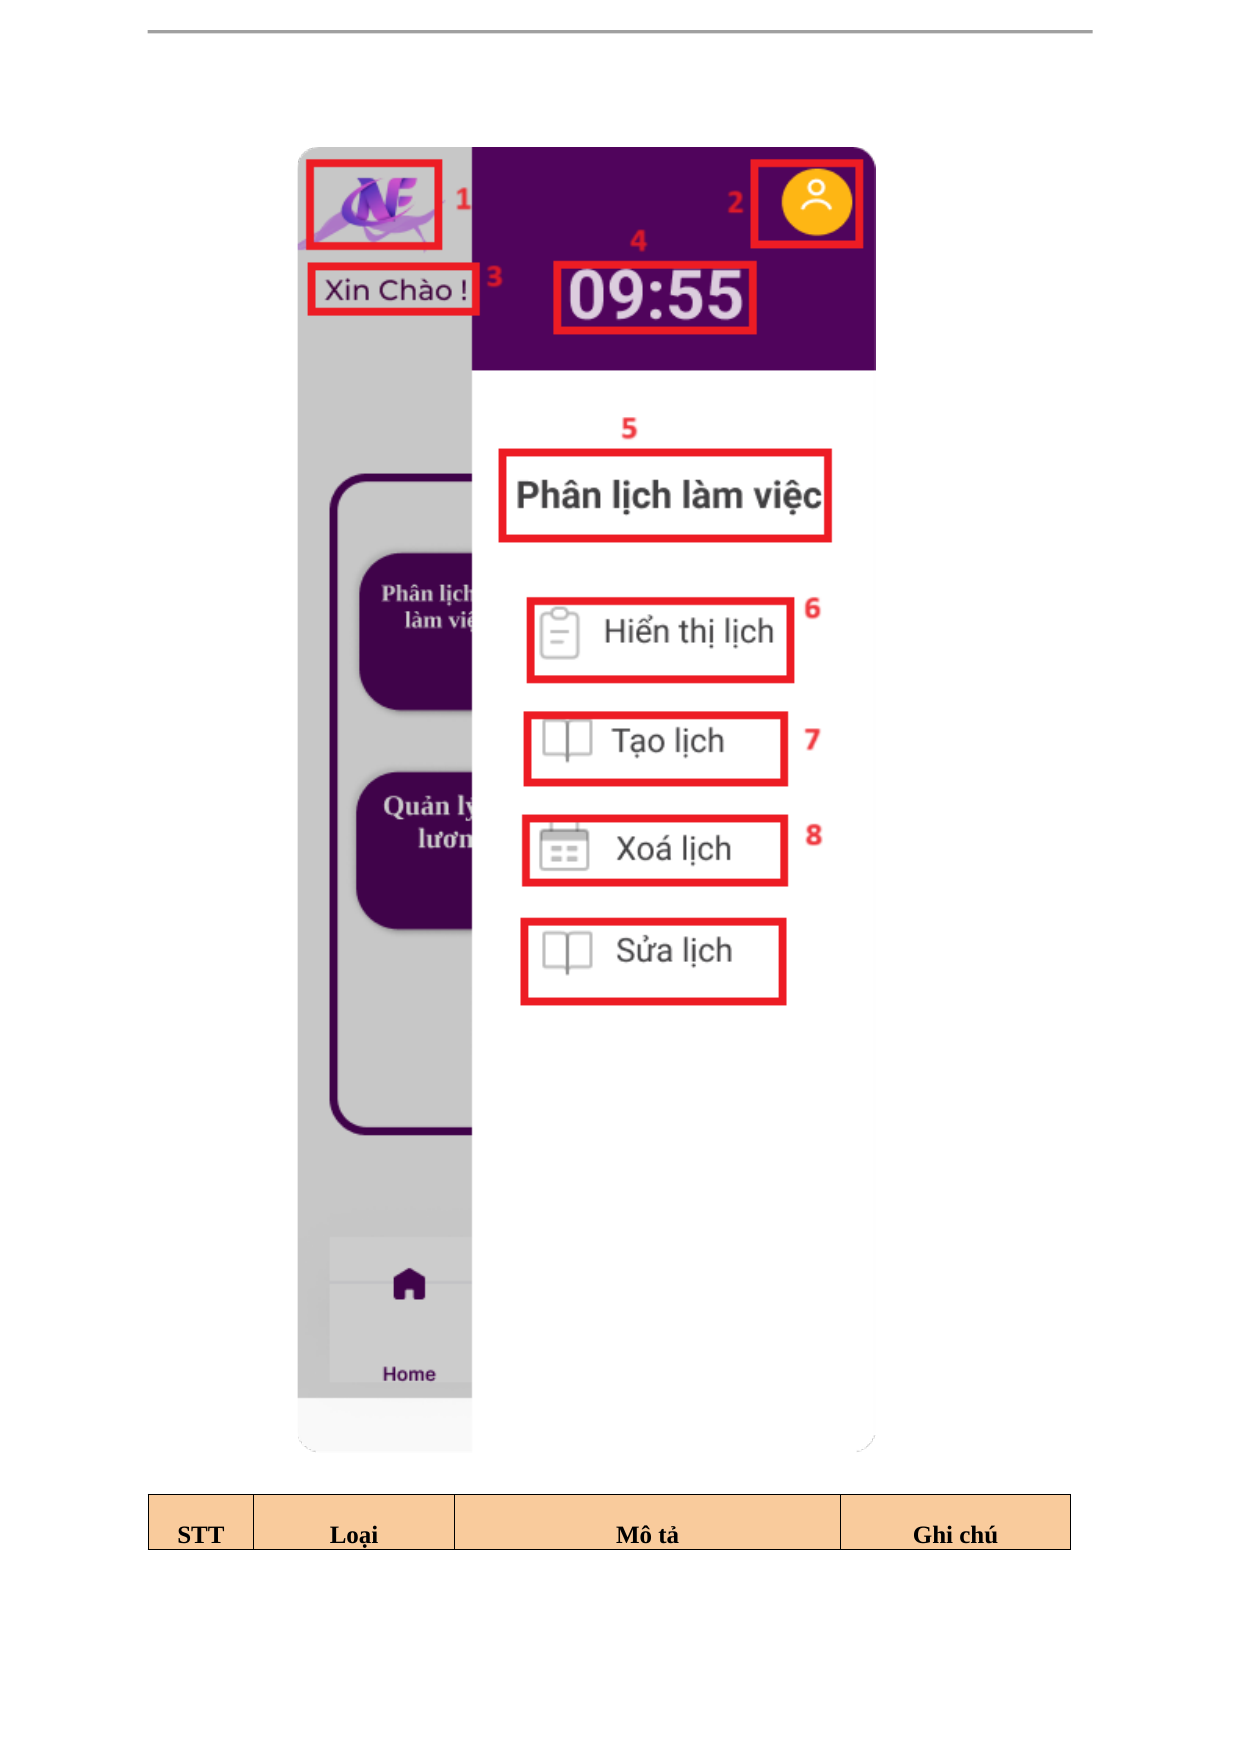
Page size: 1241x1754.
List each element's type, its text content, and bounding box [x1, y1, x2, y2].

picture [297, 147, 876, 1453]
table_header Mô tả [455, 1495, 840, 1549]
table_header Ghi chú [841, 1495, 1070, 1549]
table_header STT [149, 1495, 253, 1549]
table_header Loại [254, 1495, 454, 1549]
